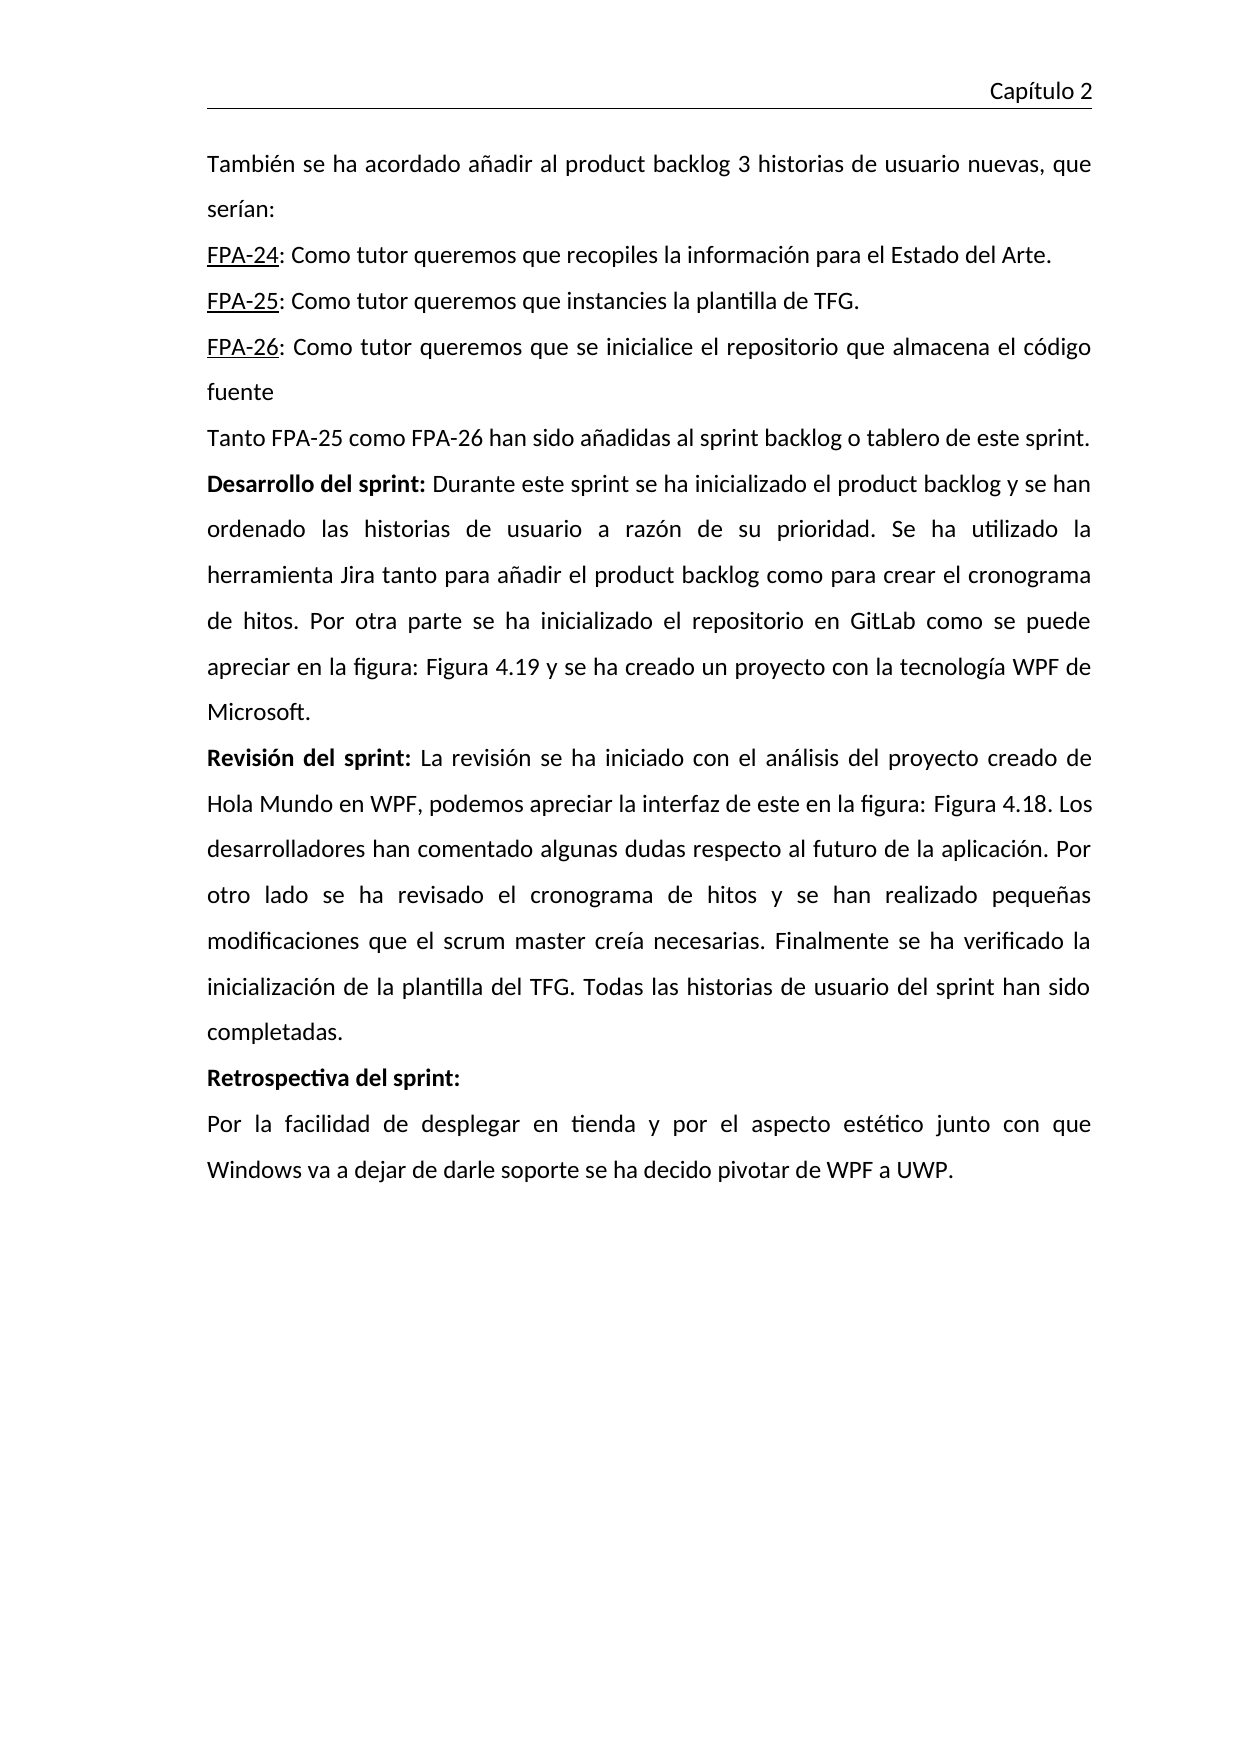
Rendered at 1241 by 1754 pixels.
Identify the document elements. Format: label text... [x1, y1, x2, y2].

text Por la facilidad de desplegar en tienda y por el aspecto estético junto con que Windows va a dejar de darle soporte se ha decido pivotar de WPF a UWP. [207, 1108, 1092, 1184]
text Tanto FPA-25 como FPA-26 han sido añadidas al sprint backlog o tablero de este sprint. [207, 422, 1092, 453]
text FPA-24: Como tutor queremos que recopiles la información para el Estado del Arte. [207, 239, 1092, 270]
text También se ha acordado añadir al product backlog 3 historias de usuario nuevas, que serían: [207, 148, 1092, 224]
text FPA-25: Como tutor queremos que instancies la plantilla de TFG. [207, 285, 1092, 315]
text FPA-26: Como tutor queremos que se inicialice el repositorio que almacena el código fuente [207, 331, 1092, 407]
text Retrospectiva del sprint: [207, 1062, 1092, 1093]
